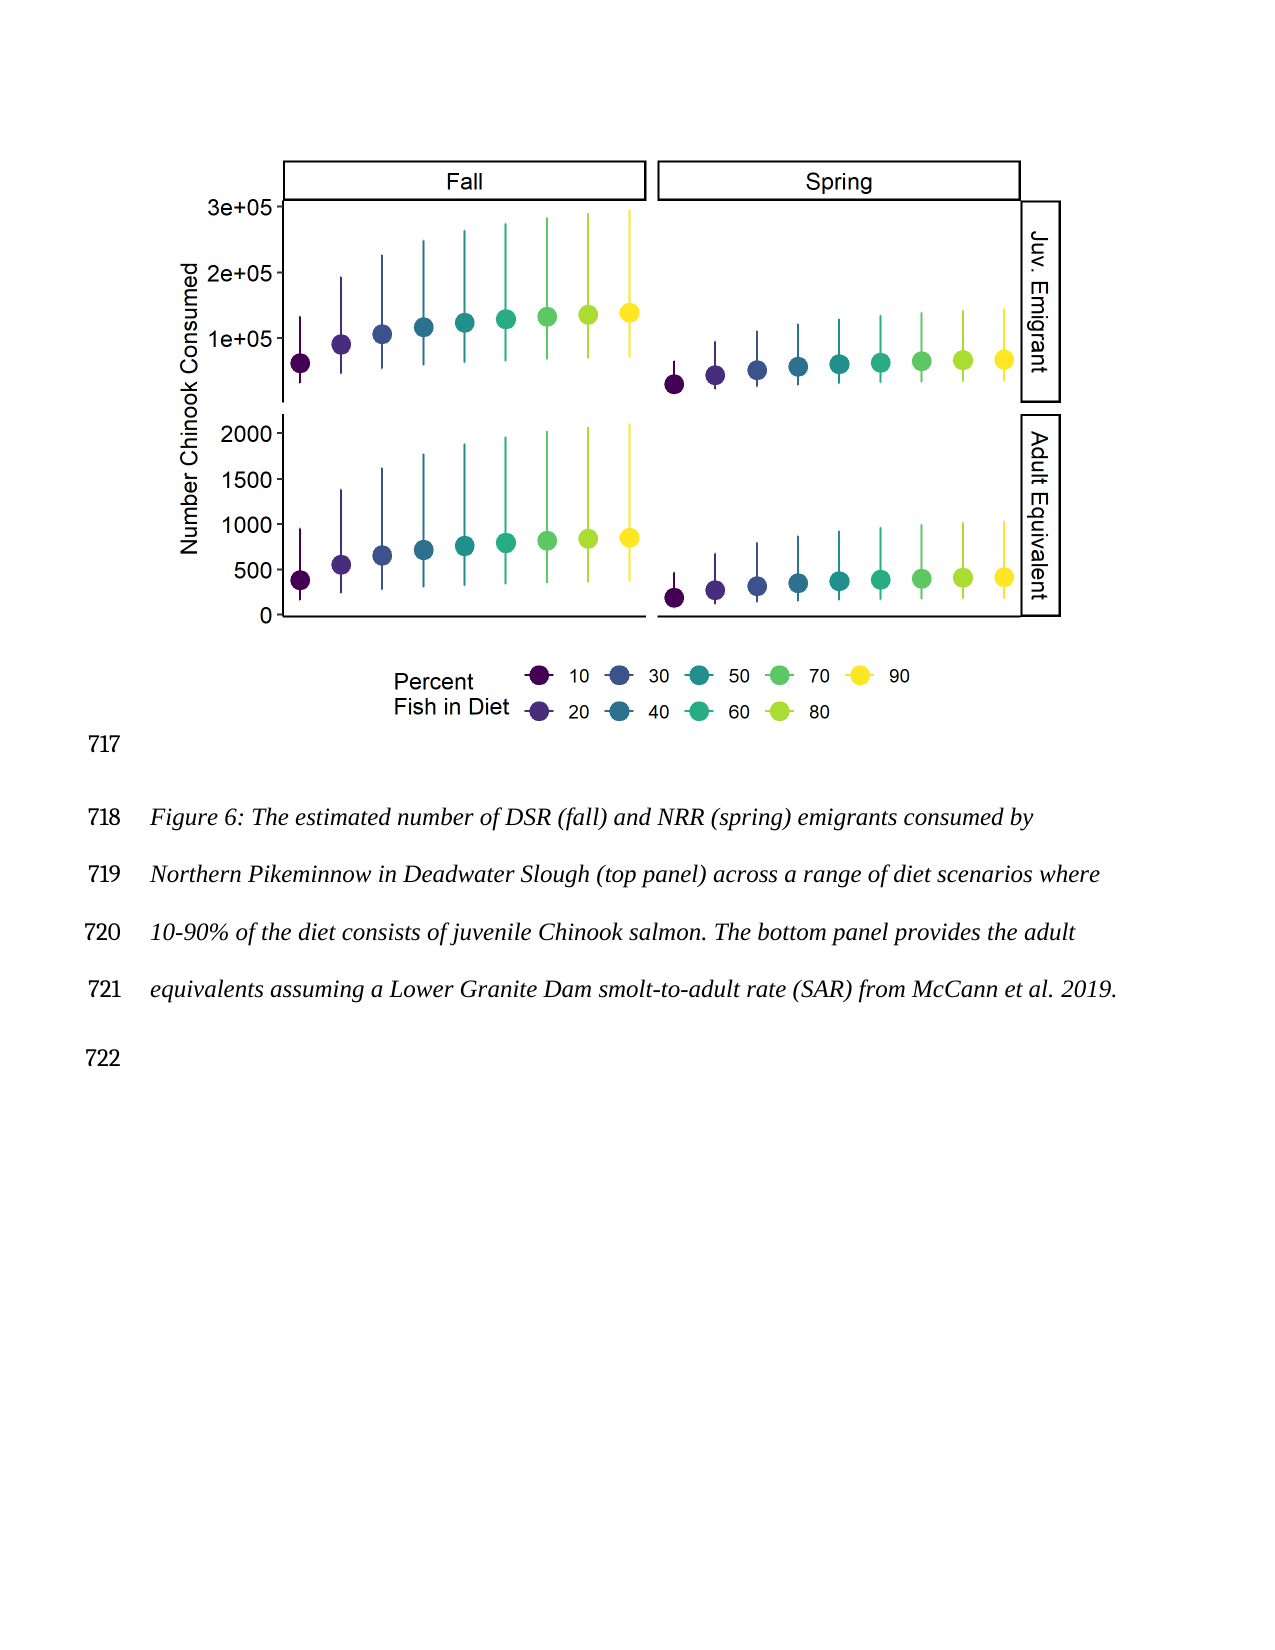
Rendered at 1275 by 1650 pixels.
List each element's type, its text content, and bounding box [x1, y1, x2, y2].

picture [168, 150, 1072, 752]
text Figure 6: The estimated number of DSR (fall) and NRR (spring) emigrants consumed by Northern Pikeminnow in Deadwater Slough (top panel) across a range of diet scenarios where 10-90% of the diet consists of juvenile Chinook salmon. The bottom panel provides the adult equivalents assuming a Lower Granite Dam smolt-to-adult rate (SAR) from McCann et al. 2019. [150, 802, 1125, 1003]
